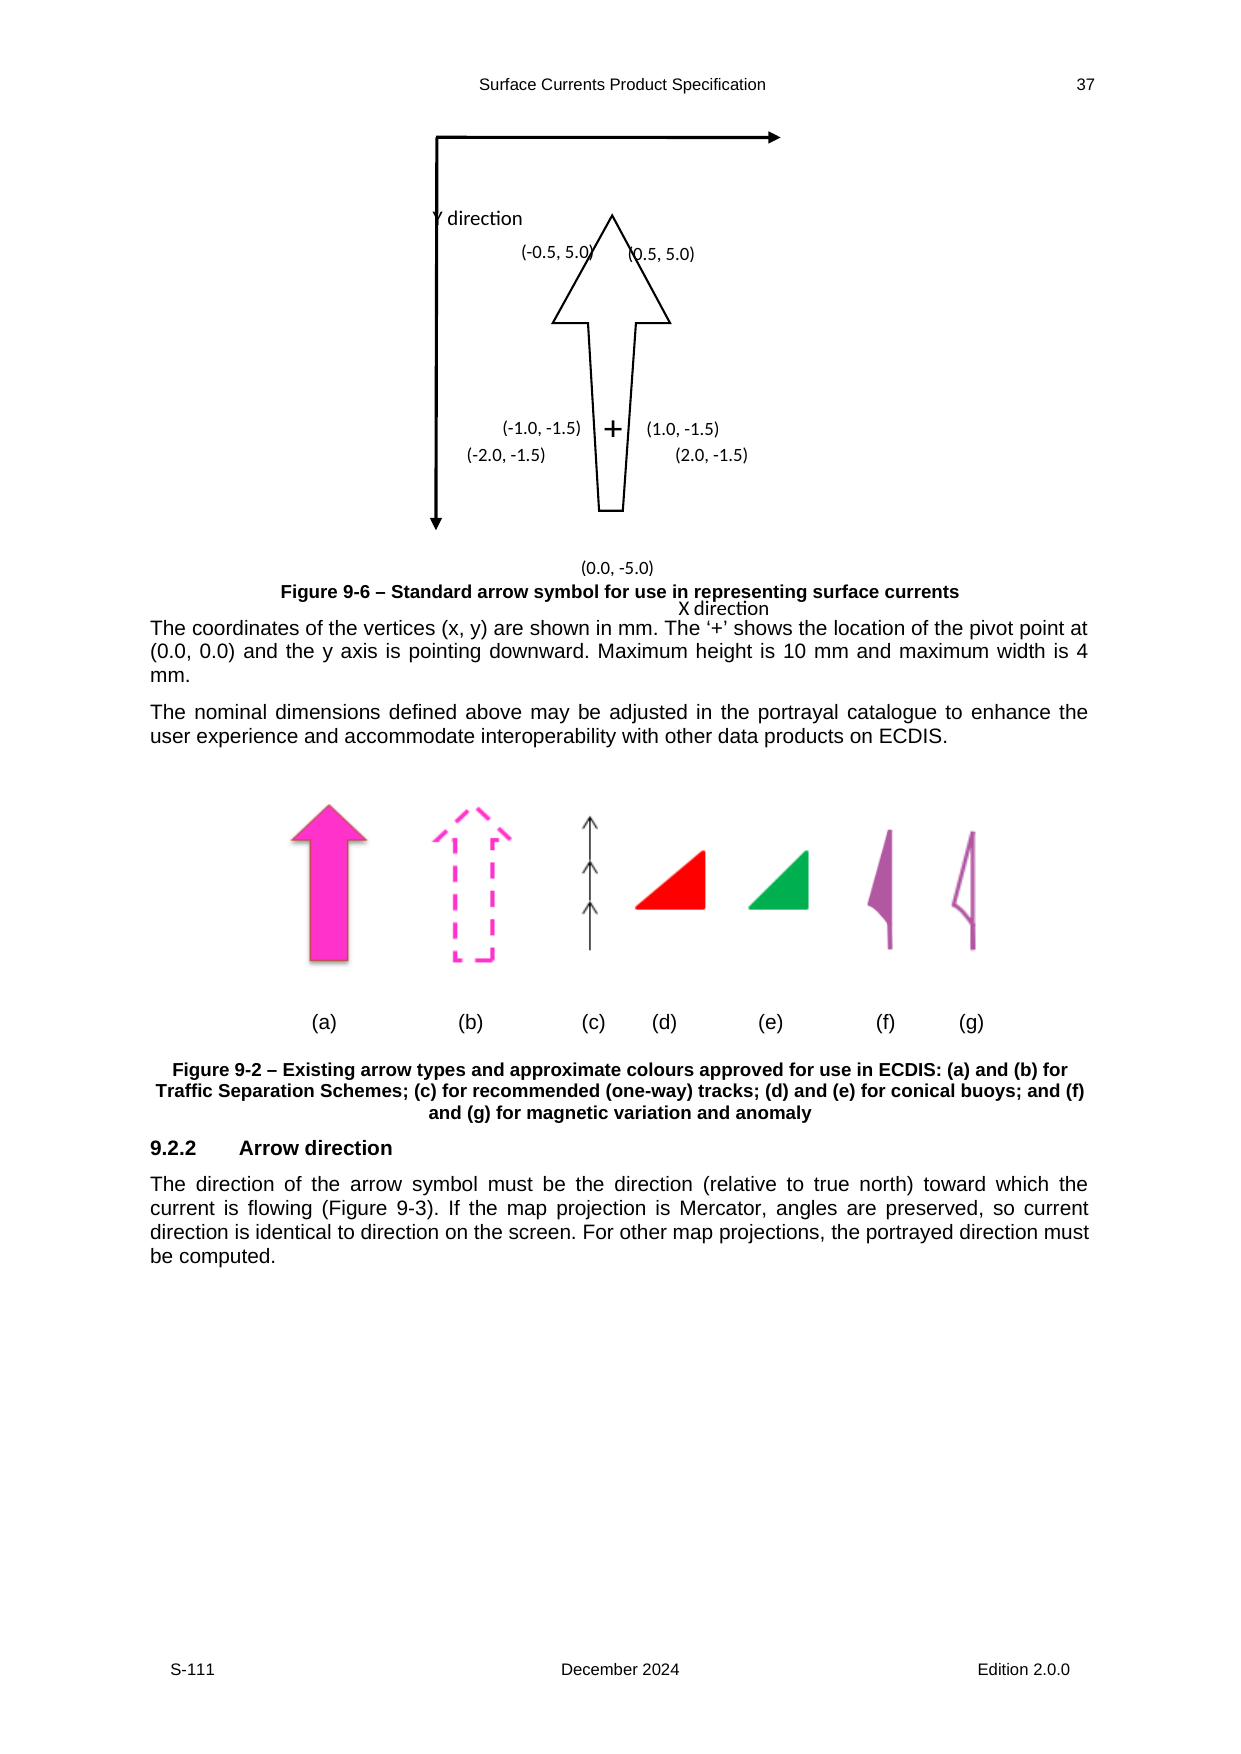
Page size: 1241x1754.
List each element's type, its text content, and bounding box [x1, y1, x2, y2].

text The direction of the arrow symbol must be the direction (relative to true north) toward which the current is flowing (Figure 9-3). If the map projection is Mercator, angles are preserved, so current direction is identical to direction on the screen. For other map projections, the portrayed direction must be computed. [150, 1172, 1090, 1268]
text (a) (b) (c) (d) (e) (f) (g) [150, 1010, 1090, 1034]
text The nominal dimensions defined above may be adjusted in the portrayal catalogue to enhance the user experience and accommodate interoperability with other data products on ECDIS. [150, 700, 1090, 748]
picture [244, 760, 1019, 986]
subtitle Arrow direction [150, 1136, 1090, 1160]
text The coordinates of the vertices (x, y) are shown in mm. The ‘+’ shows the location of the pivot point at (0.0, 0.0) and the y axis is pointing downward. Maximum height is 10 mm and maximum width is 4 mm. [150, 615, 1090, 687]
text Figure 9-2 – Existing arrow types and approximate colours approved for use in ECDIS: (a) and (b) for Traffic Separation Schemes; (c) for recommended (one-way) tracks; (d) and (e) for conical buoys; and (f) and (g) for magnetic variation and anomaly [150, 1059, 1090, 1123]
